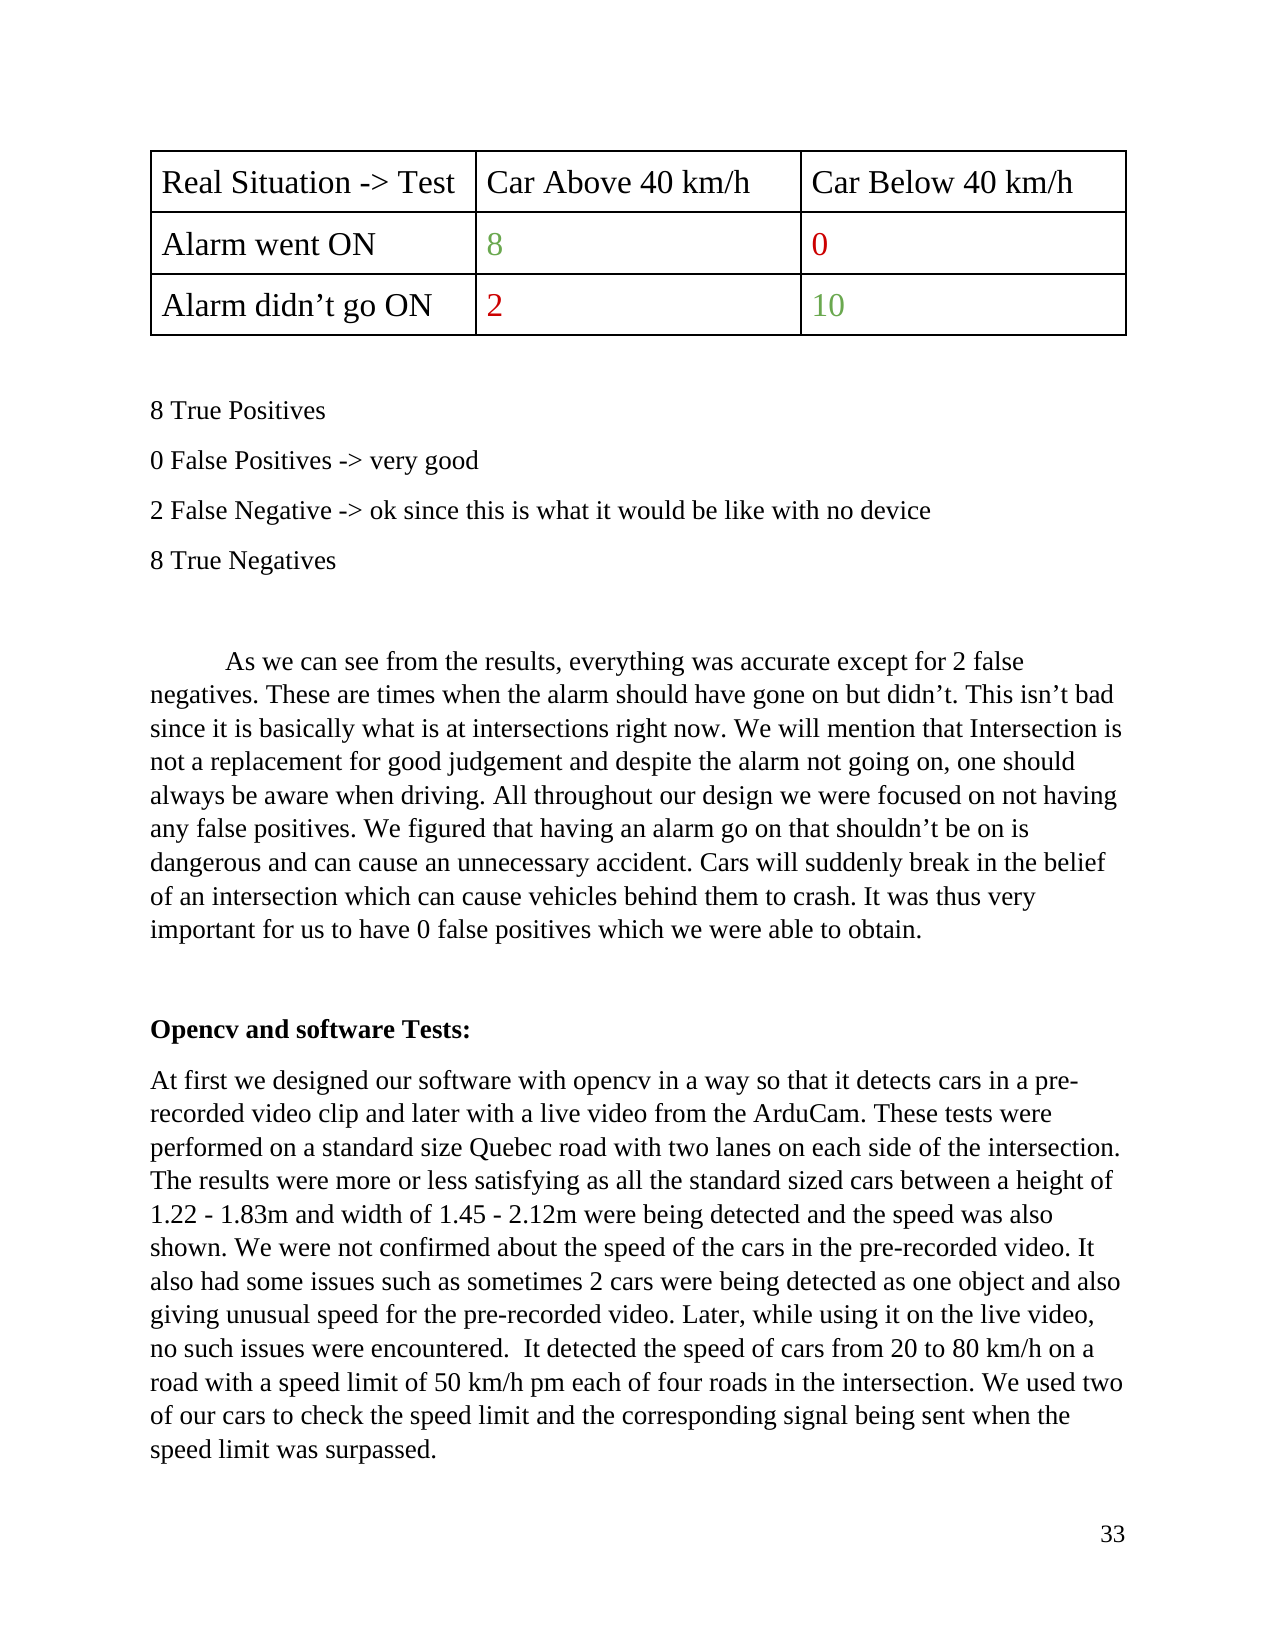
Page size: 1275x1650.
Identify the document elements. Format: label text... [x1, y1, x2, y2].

table_cell 2 [477, 275, 800, 334]
text 0 False Positives -> very good [150, 444, 1125, 475]
table_header Car Below 40 km/h [802, 152, 1125, 211]
text 2 False Negative -> ok since this is what it would be like with no device [150, 494, 1125, 525]
text At first we designed our software with opencv in a way so that it detects cars in a pre-recorded video clip and later with a live video from the ArduCam. These tests were performed on a standard size Quebec road with two lanes on each side of the intersection. The results were more or less satisfying as all the standard sized cars between a height of 1.22 - 1.83m and width of 1.45 - 2.12m were being detected and the speed was also shown. We were not confirmed about the speed of the cars in the pre-recorded video. It also had some issues such as sometimes 2 cars were being detected as one object and also giving unusual speed for the pre-recorded video. Later, while using it on the live video, no such issues were encountered. It detected the speed of cars from 20 to 80 km/h on a road with a speed limit of 50 km/h pm each of four roads in the intersection. We used two of our cars to check the speed limit and the corresponding signal being sent when the speed limit was surpassed. [150, 1064, 1125, 1464]
table_cell Alarm didn’t go ON [152, 275, 475, 334]
table_cell 10 [802, 275, 1125, 334]
text 8 True Negatives [150, 544, 1125, 576]
text As we can see from the results, everything was accurate except for 2 false negatives. These are times when the alarm should have gone on but didn’t. This isn’t bad since it is basically what is at intersections right now. We will mention that Intersection is not a replacement for good judgement and despite the alarm not going on, one should always be aware when driving. All throughout our design we were focused on not having any false positives. We figured that having an alarm go on that shouldn’t be on is dangerous and can cause an unnecessary accident. Cars will suddenly break in the belief of an intersection which can cause vehicles behind them to crash. It was thus very important for us to have 0 false positives which we were able to obtain. [150, 645, 1125, 944]
table_cell 8 [477, 213, 800, 272]
text 8 True Positives [150, 394, 1125, 425]
table_cell 0 [802, 213, 1125, 272]
text Opencv and software Tests: [150, 1014, 1125, 1045]
table_header Real Situation -> Test [152, 152, 475, 211]
table_header Car Above 40 km/h [477, 152, 800, 211]
table_cell Alarm went ON [152, 213, 475, 272]
